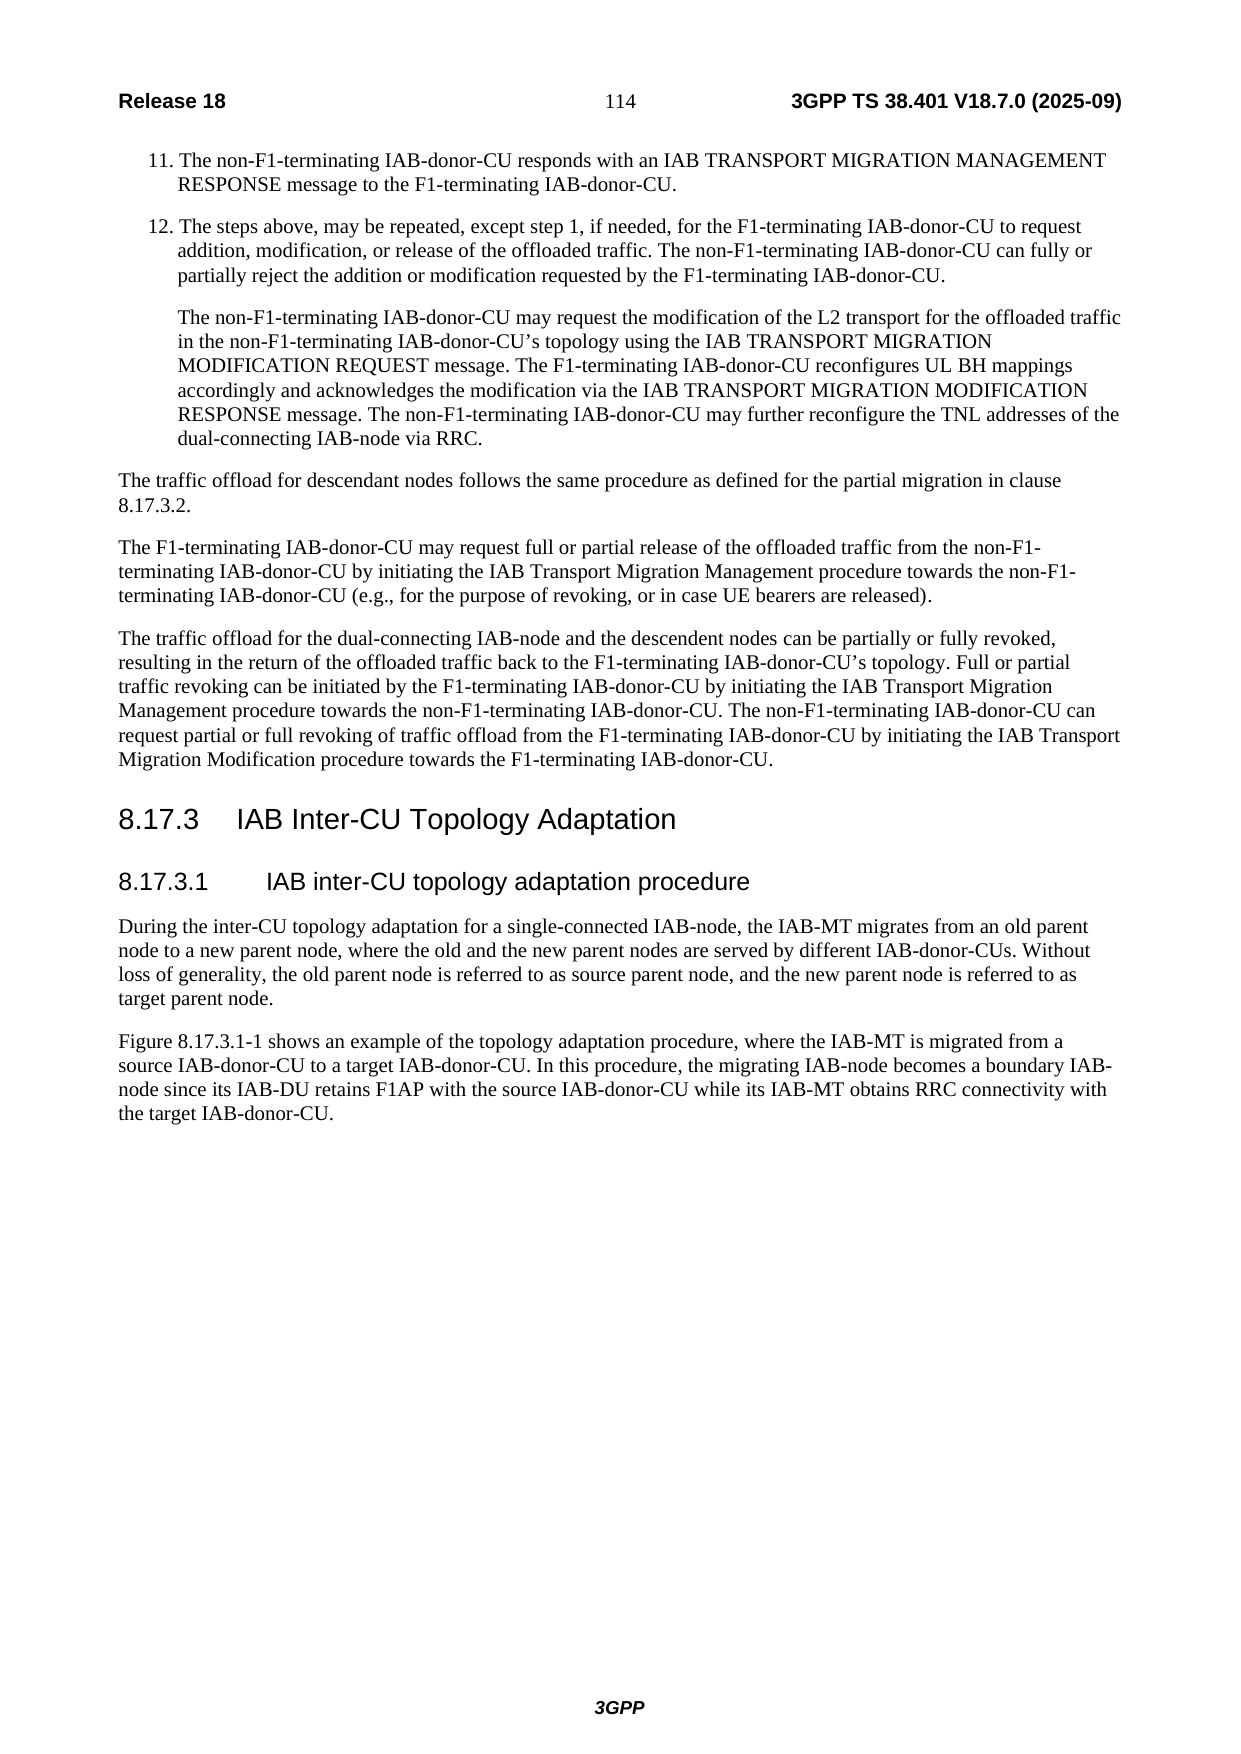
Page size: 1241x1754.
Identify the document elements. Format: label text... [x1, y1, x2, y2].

subtitle 8.17.3 IAB Inter-CU Topology Adaptation [118, 802, 1122, 835]
subtitle 8.17.3.1 IAB inter-CU topology adaptation procedure [118, 867, 1122, 895]
text The traffic offload for the dual-connecting IAB-node and the descendent nodes can be partially or fully revoked, resulting in the return of the offloaded traffic back to the F1-terminating IAB-donor-CU’s topology. Full or partial traffic revoking can be initiated by the F1-terminating IAB-donor-CU by initiating the IAB Transport Migration Management procedure towards the non-F1-terminating IAB-donor-CU. The non-F1-terminating IAB-donor-CU can request partial or full revoking of traffic offload from the F1-terminating IAB-donor-CU by initiating the IAB Transport Migration Modification procedure towards the F1-terminating IAB-donor-CU. [118, 626, 1122, 771]
text 12. The steps above, may be repeated, except step 1, if needed, for the F1-terminating IAB-donor-CU to request addition, modification, or release of the offloaded traffic. The non-F1-terminating IAB-donor-CU can fully or partially reject the addition or modification requested by the F1-terminating IAB-donor-CU. [148, 214, 1122, 287]
text During the inter-CU topology adaptation for a single-connected IAB-node, the IAB-MT migrates from an old parent node to a new parent node, where the old and the new parent nodes are served by different IAB-donor-CUs. Without loss of generality, the old parent node is referred to as source parent node, and the new parent node is referred to as target parent node. [118, 914, 1122, 1010]
text The F1-terminating IAB-donor-CU may request full or partial release of the offloaded traffic from the non-F1-terminating IAB-donor-CU by initiating the IAB Transport Migration Management procedure towards the non-F1-terminating IAB-donor-CU (e.g., for the purpose of revoking, or in case UE bearers are released). [118, 535, 1122, 607]
text 11. The non-F1-terminating IAB-donor-CU responds with an IAB TRANSPORT MIGRATION MANAGEMENT RESPONSE message to the F1-terminating IAB-donor-CU. [148, 147, 1122, 196]
text The non-F1-terminating IAB-donor-CU may request the modification of the L2 transport for the offloaded traffic in the non-F1-terminating IAB-donor-CU’s topology using the IAB TRANSPORT MIGRATION MODIFICATION REQUEST message. The F1-terminating IAB-donor-CU reconfigures UL BH mappings accordingly and acknowledges the modification via the IAB TRANSPORT MIGRATION MODIFICATION RESPONSE message. The non-F1-terminating IAB-donor-CU may further reconfigure the TNL addresses of the dual-connecting IAB-node via RRC. [148, 305, 1122, 450]
text The traffic offload for descendant nodes follows the same procedure as defined for the partial migration in clause 8.17.3.2. [118, 468, 1122, 517]
text Figure 8.17.3.1-1 shows an example of the topology adaptation procedure, where the IAB-MT is migrated from a source IAB-donor-CU to a target IAB-donor-CU. In this procedure, the migrating IAB-node becomes a boundary IAB-node since its IAB-DU retains F1AP with the source IAB-donor-CU while its IAB-MT obtains RRC connectivity with the target IAB-donor-CU. [118, 1029, 1122, 1125]
